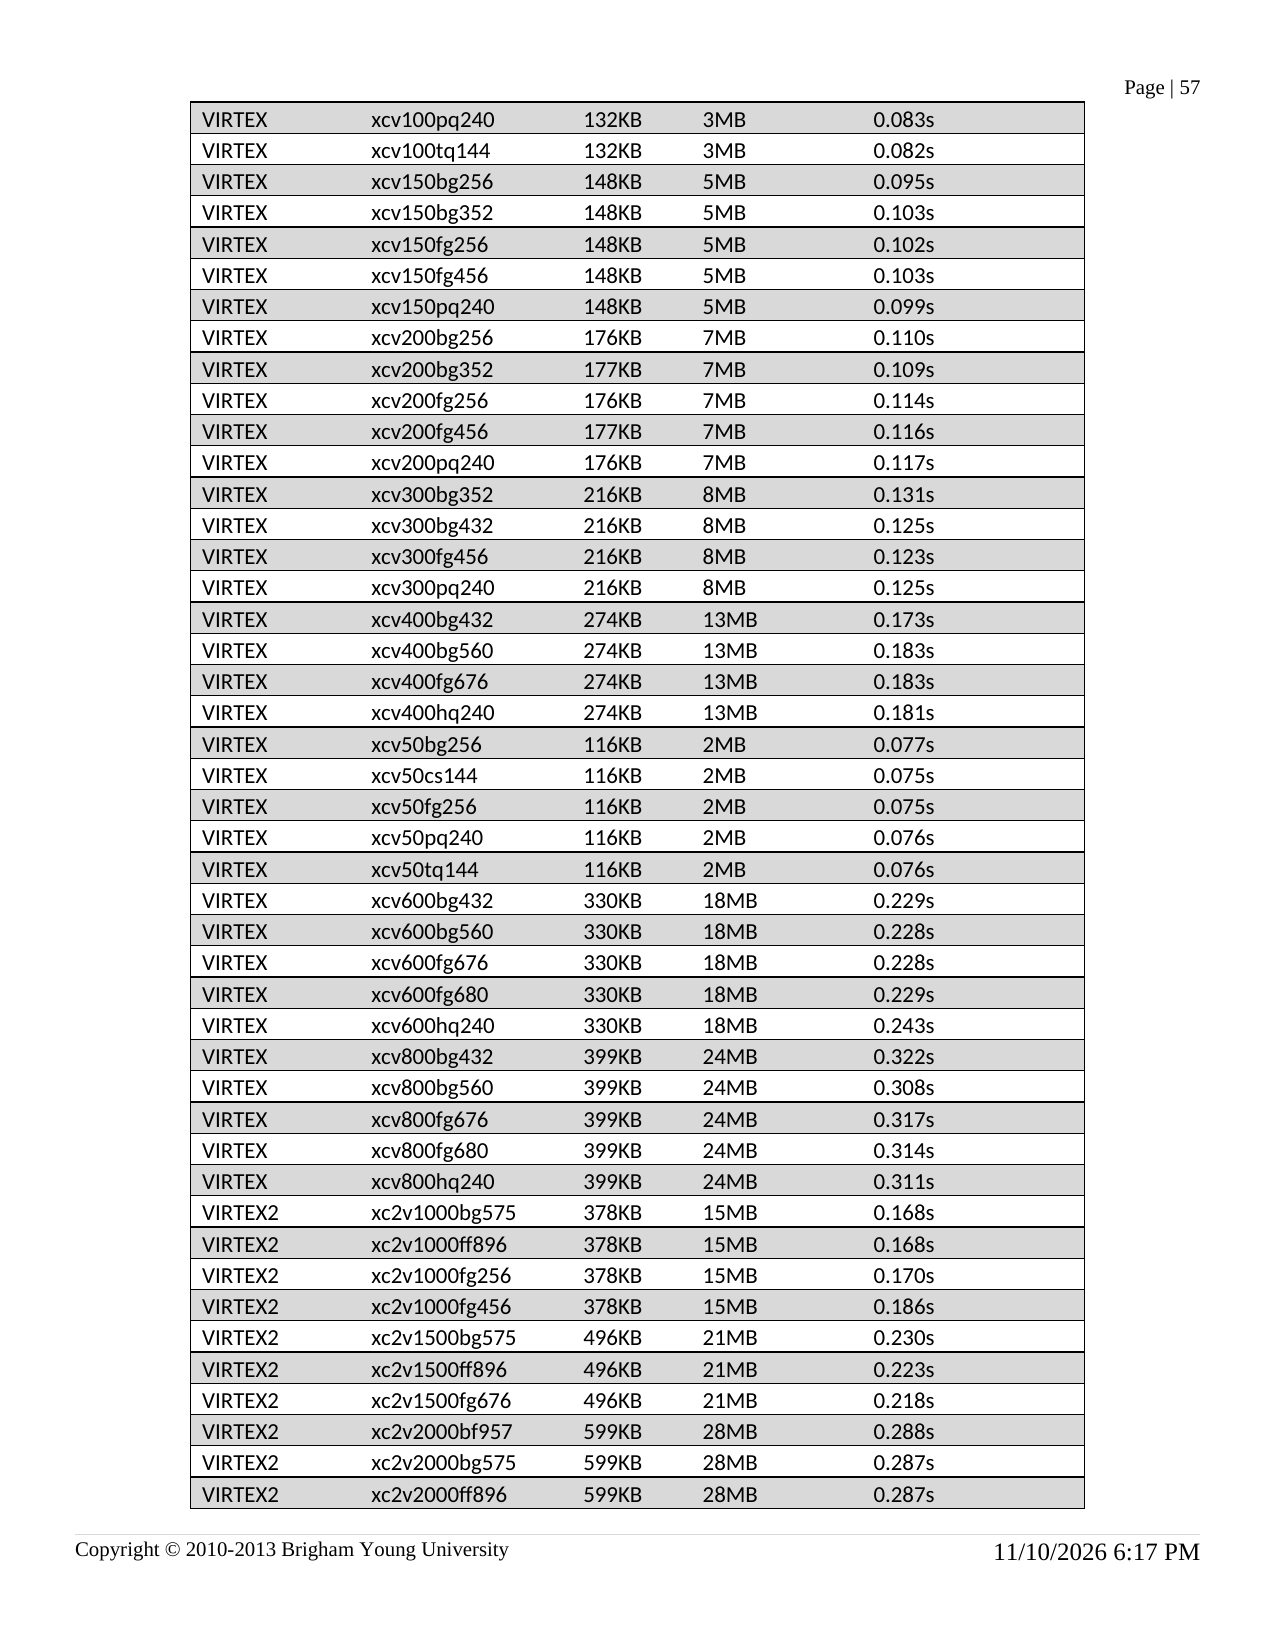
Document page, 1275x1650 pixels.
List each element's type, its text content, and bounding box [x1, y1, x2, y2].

table_cell 0.243s [862, 1009, 1084, 1039]
table_cell xcv800fg676 [360, 1103, 572, 1133]
table_cell 8MB [691, 571, 862, 601]
table_cell 18MB [691, 884, 862, 914]
table_cell 496KB [572, 1353, 691, 1383]
table_cell 24MB [691, 1134, 862, 1164]
table_cell 0.076s [862, 853, 1084, 883]
table_cell 599KB [572, 1415, 691, 1445]
table_cell 116KB [572, 821, 691, 851]
table_cell 274KB [572, 603, 691, 633]
table_cell xc2v2000bf957 [360, 1415, 572, 1445]
table_cell 2MB [691, 821, 862, 851]
table_cell xcv600bg560 [360, 915, 572, 945]
table_cell xcv300pq240 [360, 571, 572, 601]
table_cell VIRTEX [191, 946, 360, 976]
table_cell xc2v1000bg575 [360, 1196, 572, 1226]
table_cell 2MB [691, 853, 862, 883]
table_cell 0.223s [862, 1353, 1084, 1383]
table_cell xcv600hq240 [360, 1009, 572, 1039]
table_cell VIRTEX [191, 196, 360, 226]
table_cell 24MB [691, 1040, 862, 1070]
table_cell VIRTEX [191, 634, 360, 664]
table_cell 116KB [572, 728, 691, 758]
table_cell 0.131s [862, 478, 1084, 508]
table_cell 399KB [572, 1165, 691, 1195]
table_cell 3MB [691, 103, 862, 133]
table_cell VIRTEX [191, 321, 360, 351]
table_cell xcv50bg256 [360, 728, 572, 758]
table_cell 15MB [691, 1290, 862, 1320]
table_cell xcv600bg432 [360, 884, 572, 914]
table_cell 378KB [572, 1290, 691, 1320]
table_cell xcv100pq240 [360, 103, 572, 133]
table_cell 330KB [572, 915, 691, 945]
table_cell 0.102s [862, 228, 1084, 258]
table_cell 28MB [691, 1478, 862, 1508]
table_cell VIRTEX [191, 384, 360, 414]
table_cell 176KB [572, 446, 691, 476]
table_cell xcv50fg256 [360, 790, 572, 820]
table_cell VIRTEX [191, 978, 360, 1008]
table_cell VIRTEX [191, 103, 360, 133]
table_cell VIRTEX [191, 696, 360, 726]
table_cell 0.114s [862, 384, 1084, 414]
table_cell xc2v2000ff896 [360, 1478, 572, 1508]
table_cell 8MB [691, 540, 862, 570]
table_cell 330KB [572, 978, 691, 1008]
table_cell 0.186s [862, 1290, 1084, 1320]
table_cell VIRTEX2 [191, 1259, 360, 1289]
table_cell VIRTEX [191, 446, 360, 476]
table_cell 177KB [572, 415, 691, 445]
table_cell VIRTEX [191, 1009, 360, 1039]
table_cell VIRTEX [191, 228, 360, 258]
table_cell 0.218s [862, 1384, 1084, 1414]
table_cell 0.183s [862, 634, 1084, 664]
table_cell 0.123s [862, 540, 1084, 570]
table_cell 0.076s [862, 821, 1084, 851]
table_cell VIRTEX [191, 884, 360, 914]
table_cell VIRTEX [191, 571, 360, 601]
table_cell VIRTEX2 [191, 1228, 360, 1258]
table_cell xc2v1000fg256 [360, 1259, 572, 1289]
table_cell VIRTEX [191, 1103, 360, 1133]
table_cell VIRTEX2 [191, 1384, 360, 1414]
table_cell 0.083s [862, 103, 1084, 133]
table_cell xcv300fg456 [360, 540, 572, 570]
table_cell 13MB [691, 634, 862, 664]
table_cell VIRTEX [191, 540, 360, 570]
table_cell 0.125s [862, 509, 1084, 539]
table_cell VIRTEX2 [191, 1196, 360, 1226]
table_cell 0.308s [862, 1071, 1084, 1101]
table_cell VIRTEX [191, 728, 360, 758]
table_cell 148KB [572, 228, 691, 258]
table_cell 24MB [691, 1071, 862, 1101]
table_cell VIRTEX [191, 853, 360, 883]
table_cell 0.095s [862, 165, 1084, 195]
table_cell 15MB [691, 1196, 862, 1226]
table_cell xcv150fg256 [360, 228, 572, 258]
table_cell VIRTEX [191, 1040, 360, 1070]
table_cell 2MB [691, 759, 862, 789]
table_cell xc2v1000ff896 [360, 1228, 572, 1258]
table_cell 7MB [691, 415, 862, 445]
table_cell xcv600fg676 [360, 946, 572, 976]
table_cell 176KB [572, 321, 691, 351]
table_cell 116KB [572, 759, 691, 789]
table_cell 330KB [572, 946, 691, 976]
table_cell VIRTEX2 [191, 1290, 360, 1320]
table_cell VIRTEX [191, 353, 360, 383]
table_cell 21MB [691, 1321, 862, 1351]
table_cell xcv50tq144 [360, 853, 572, 883]
table_cell 0.181s [862, 696, 1084, 726]
table_cell VIRTEX2 [191, 1321, 360, 1351]
table_cell 7MB [691, 321, 862, 351]
table_cell VIRTEX2 [191, 1353, 360, 1383]
table_cell xcv150fg456 [360, 259, 572, 289]
table_cell VIRTEX [191, 1165, 360, 1195]
table_cell 0.103s [862, 196, 1084, 226]
table_cell VIRTEX [191, 165, 360, 195]
table_cell 399KB [572, 1040, 691, 1070]
table_cell xc2v1500ff896 [360, 1353, 572, 1383]
table_cell xcv150bg256 [360, 165, 572, 195]
table_cell 330KB [572, 1009, 691, 1039]
table_cell 13MB [691, 696, 862, 726]
table_cell 3MB [691, 134, 862, 164]
table_cell xcv400fg676 [360, 665, 572, 695]
table_cell 132KB [572, 103, 691, 133]
table_cell 116KB [572, 853, 691, 883]
table_cell VIRTEX [191, 259, 360, 289]
table_cell VIRTEX2 [191, 1446, 360, 1476]
table_cell 2MB [691, 728, 862, 758]
table_cell xc2v1000fg456 [360, 1290, 572, 1320]
table_cell 0.229s [862, 978, 1084, 1008]
table_cell 5MB [691, 165, 862, 195]
table_cell xcv100tq144 [360, 134, 572, 164]
table_cell 13MB [691, 665, 862, 695]
table_cell VIRTEX [191, 665, 360, 695]
table_cell 0.075s [862, 790, 1084, 820]
table_cell VIRTEX [191, 415, 360, 445]
table_cell 148KB [572, 259, 691, 289]
table_cell VIRTEX [191, 790, 360, 820]
table_cell VIRTEX [191, 821, 360, 851]
table_cell VIRTEX [191, 478, 360, 508]
table_cell xcv800fg680 [360, 1134, 572, 1164]
table_cell 0.183s [862, 665, 1084, 695]
table_cell xcv150pq240 [360, 290, 572, 320]
table_cell 18MB [691, 978, 862, 1008]
table_cell xcv200bg352 [360, 353, 572, 383]
table_cell 330KB [572, 884, 691, 914]
table_cell 24MB [691, 1165, 862, 1195]
table_cell 116KB [572, 790, 691, 820]
table_cell 0.230s [862, 1321, 1084, 1351]
table_cell 216KB [572, 509, 691, 539]
table_cell xc2v1500fg676 [360, 1384, 572, 1414]
table_cell 0.082s [862, 134, 1084, 164]
table_cell xcv200pq240 [360, 446, 572, 476]
table_cell 18MB [691, 1009, 862, 1039]
table_cell 18MB [691, 915, 862, 945]
table_cell 8MB [691, 509, 862, 539]
table_cell 378KB [572, 1228, 691, 1258]
table_cell 15MB [691, 1228, 862, 1258]
table_cell 5MB [691, 290, 862, 320]
table_cell 148KB [572, 165, 691, 195]
table_cell xcv200fg256 [360, 384, 572, 414]
table_cell 15MB [691, 1259, 862, 1289]
table_cell 399KB [572, 1071, 691, 1101]
table_cell 0.311s [862, 1165, 1084, 1195]
table_cell VIRTEX2 [191, 1415, 360, 1445]
table_cell 216KB [572, 540, 691, 570]
table_cell 216KB [572, 478, 691, 508]
table_cell xcv800bg432 [360, 1040, 572, 1070]
table_cell 24MB [691, 1103, 862, 1133]
table_cell xc2v2000bg575 [360, 1446, 572, 1476]
table_cell xcv300bg432 [360, 509, 572, 539]
table_cell 0.229s [862, 884, 1084, 914]
table_cell VIRTEX [191, 134, 360, 164]
table_cell VIRTEX [191, 1071, 360, 1101]
table_cell 0.314s [862, 1134, 1084, 1164]
table_cell 0.317s [862, 1103, 1084, 1133]
table_cell 177KB [572, 353, 691, 383]
table_cell xcv800bg560 [360, 1071, 572, 1101]
table_cell 5MB [691, 196, 862, 226]
table_cell 0.228s [862, 946, 1084, 976]
table_cell 0.075s [862, 759, 1084, 789]
table_cell 0.116s [862, 415, 1084, 445]
table_cell xcv400bg560 [360, 634, 572, 664]
table_cell 0.288s [862, 1415, 1084, 1445]
table_cell VIRTEX [191, 290, 360, 320]
table_cell xcv150bg352 [360, 196, 572, 226]
table_cell 496KB [572, 1321, 691, 1351]
table_cell xcv200bg256 [360, 321, 572, 351]
table_cell 0.117s [862, 446, 1084, 476]
table_cell 274KB [572, 665, 691, 695]
table_cell 7MB [691, 384, 862, 414]
table_cell 28MB [691, 1415, 862, 1445]
table_cell 7MB [691, 353, 862, 383]
table_cell 0.228s [862, 915, 1084, 945]
table_cell 216KB [572, 571, 691, 601]
table_cell 7MB [691, 446, 862, 476]
table_cell 21MB [691, 1353, 862, 1383]
table_cell 5MB [691, 259, 862, 289]
table_cell 378KB [572, 1196, 691, 1226]
table_cell 0.077s [862, 728, 1084, 758]
table_cell 0.103s [862, 259, 1084, 289]
table_cell xcv800hq240 [360, 1165, 572, 1195]
table_cell VIRTEX [191, 1134, 360, 1164]
table_cell 599KB [572, 1446, 691, 1476]
table_cell xcv50cs144 [360, 759, 572, 789]
table_cell 21MB [691, 1384, 862, 1414]
table_cell 599KB [572, 1478, 691, 1508]
table_cell 148KB [572, 290, 691, 320]
table_cell 0.287s [862, 1478, 1084, 1508]
table_cell 274KB [572, 696, 691, 726]
table_cell 0.125s [862, 571, 1084, 601]
table_cell xcv50pq240 [360, 821, 572, 851]
table_cell xc2v1500bg575 [360, 1321, 572, 1351]
table_cell 18MB [691, 946, 862, 976]
table_cell xcv400hq240 [360, 696, 572, 726]
table_cell 0.173s [862, 603, 1084, 633]
table_cell 0.170s [862, 1259, 1084, 1289]
table_cell 132KB [572, 134, 691, 164]
table_cell 0.099s [862, 290, 1084, 320]
table_cell 496KB [572, 1384, 691, 1414]
table_cell 176KB [572, 384, 691, 414]
table_cell 0.109s [862, 353, 1084, 383]
table_cell 0.168s [862, 1196, 1084, 1226]
table_cell 148KB [572, 196, 691, 226]
table_cell 274KB [572, 634, 691, 664]
table_cell 0.287s [862, 1446, 1084, 1476]
table_cell xcv300bg352 [360, 478, 572, 508]
table_cell 399KB [572, 1103, 691, 1133]
table_cell xcv400bg432 [360, 603, 572, 633]
table_cell VIRTEX [191, 509, 360, 539]
table_cell 13MB [691, 603, 862, 633]
table_cell 0.322s [862, 1040, 1084, 1070]
table_cell xcv200fg456 [360, 415, 572, 445]
table_cell VIRTEX [191, 603, 360, 633]
table_cell 5MB [691, 228, 862, 258]
table_cell xcv600fg680 [360, 978, 572, 1008]
table_cell 0.110s [862, 321, 1084, 351]
table_cell 0.168s [862, 1228, 1084, 1258]
table_cell 399KB [572, 1134, 691, 1164]
table_cell 378KB [572, 1259, 691, 1289]
table_cell 8MB [691, 478, 862, 508]
table_cell 2MB [691, 790, 862, 820]
table_cell VIRTEX [191, 915, 360, 945]
table_cell 28MB [691, 1446, 862, 1476]
table_cell VIRTEX [191, 759, 360, 789]
table_cell VIRTEX2 [191, 1478, 360, 1508]
